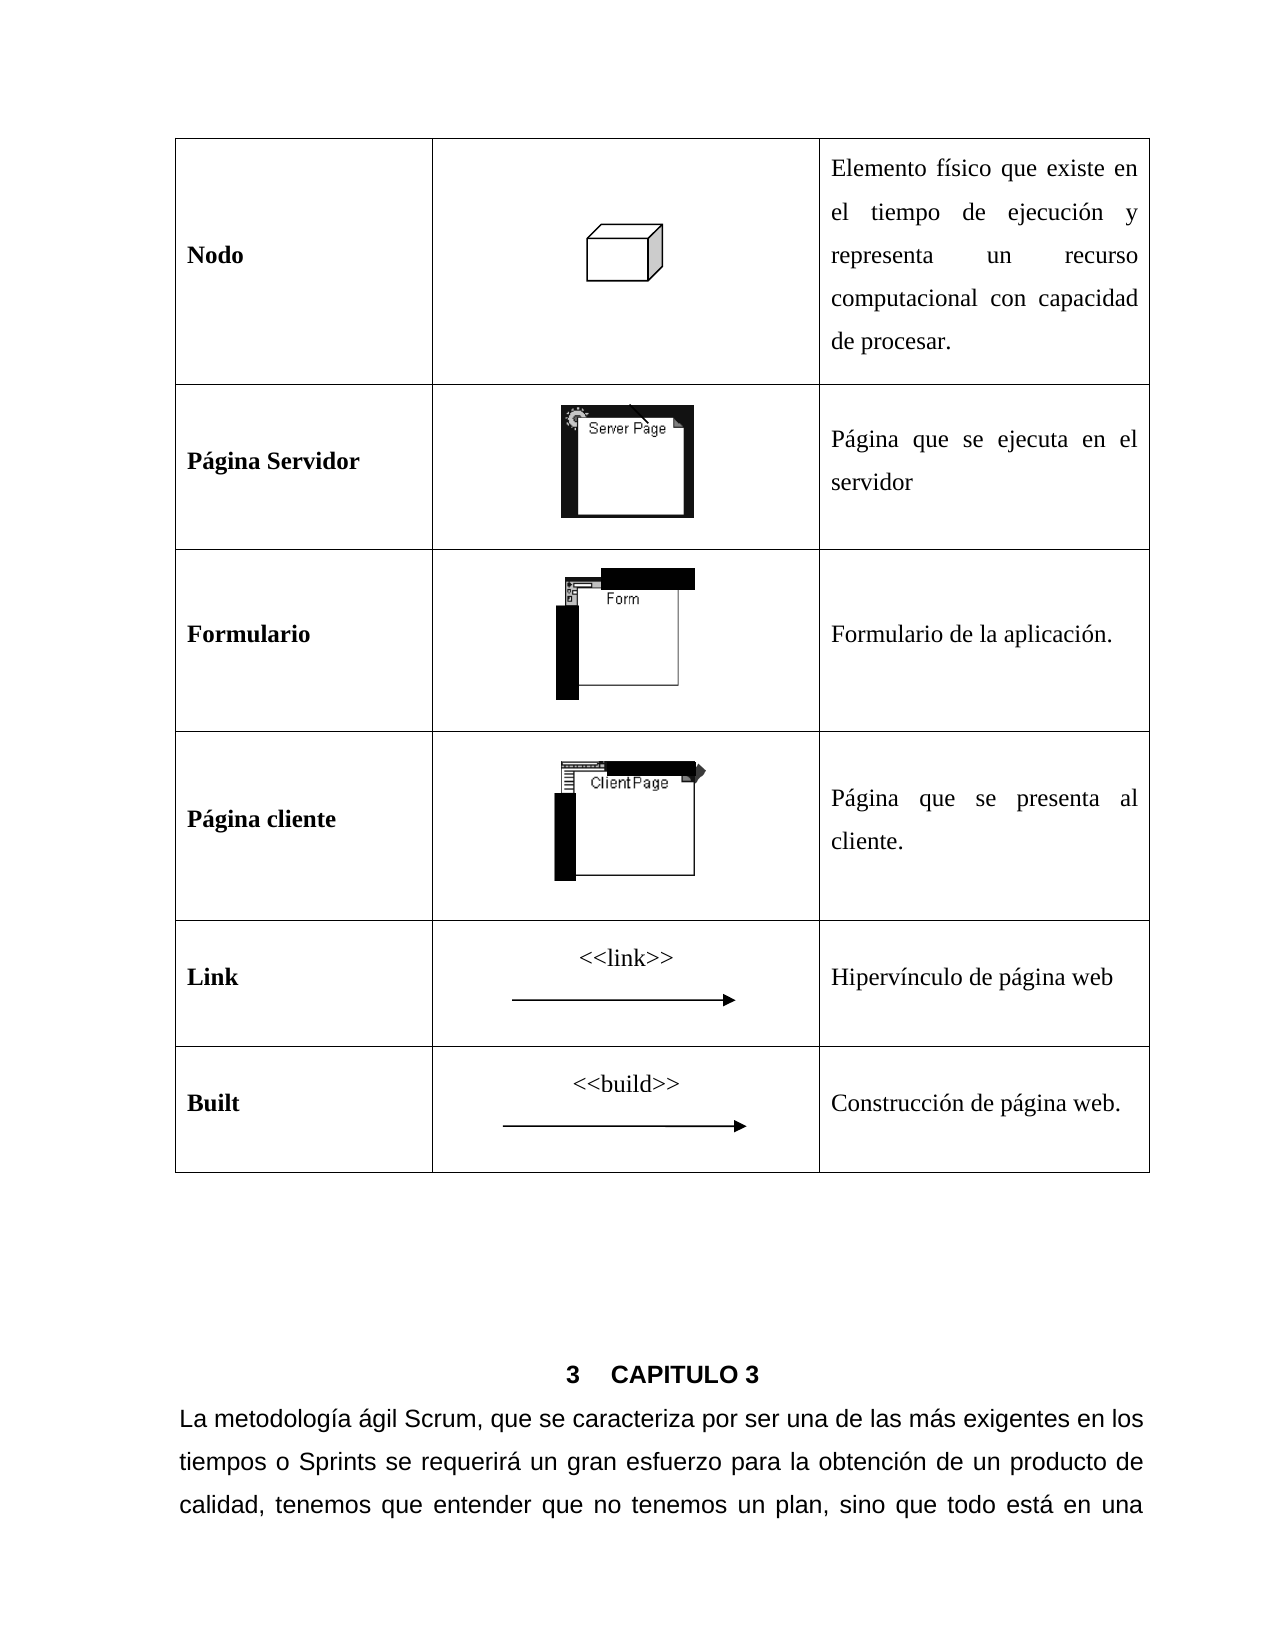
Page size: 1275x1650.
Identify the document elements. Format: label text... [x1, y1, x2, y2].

table_cell Link [176, 921, 432, 1046]
table_cell Formulario de la aplicación. [820, 550, 1149, 731]
table_cell [433, 385, 819, 549]
table_cell [433, 732, 819, 919]
table_cell Página que se presenta al cliente. [820, 732, 1149, 919]
table_cell [433, 921, 819, 1046]
table_cell Nodo [176, 139, 432, 384]
subtitle CAPITULO 3 [179, 1360, 1146, 1389]
table_cell [433, 139, 819, 384]
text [179, 1403, 1146, 1518]
table_cell Hipervínculo de página web [820, 921, 1149, 1046]
table_cell Página que se ejecuta en el servidor [820, 385, 1149, 549]
table_cell Formulario [176, 550, 432, 731]
picture [552, 565, 700, 702]
table_cell [433, 550, 819, 731]
picture [546, 754, 706, 884]
table_cell Built [176, 1047, 432, 1172]
table_cell Construcción de página web. [820, 1047, 1149, 1172]
table_cell [433, 1047, 819, 1172]
table_cell Página Servidor [176, 385, 432, 549]
picture [556, 400, 696, 521]
table_cell Elemento físico que existe en el tiempo de ejecución y representa un recurso computacional con capacidad de procesar. [820, 139, 1149, 384]
table_cell Página cliente [176, 732, 432, 919]
